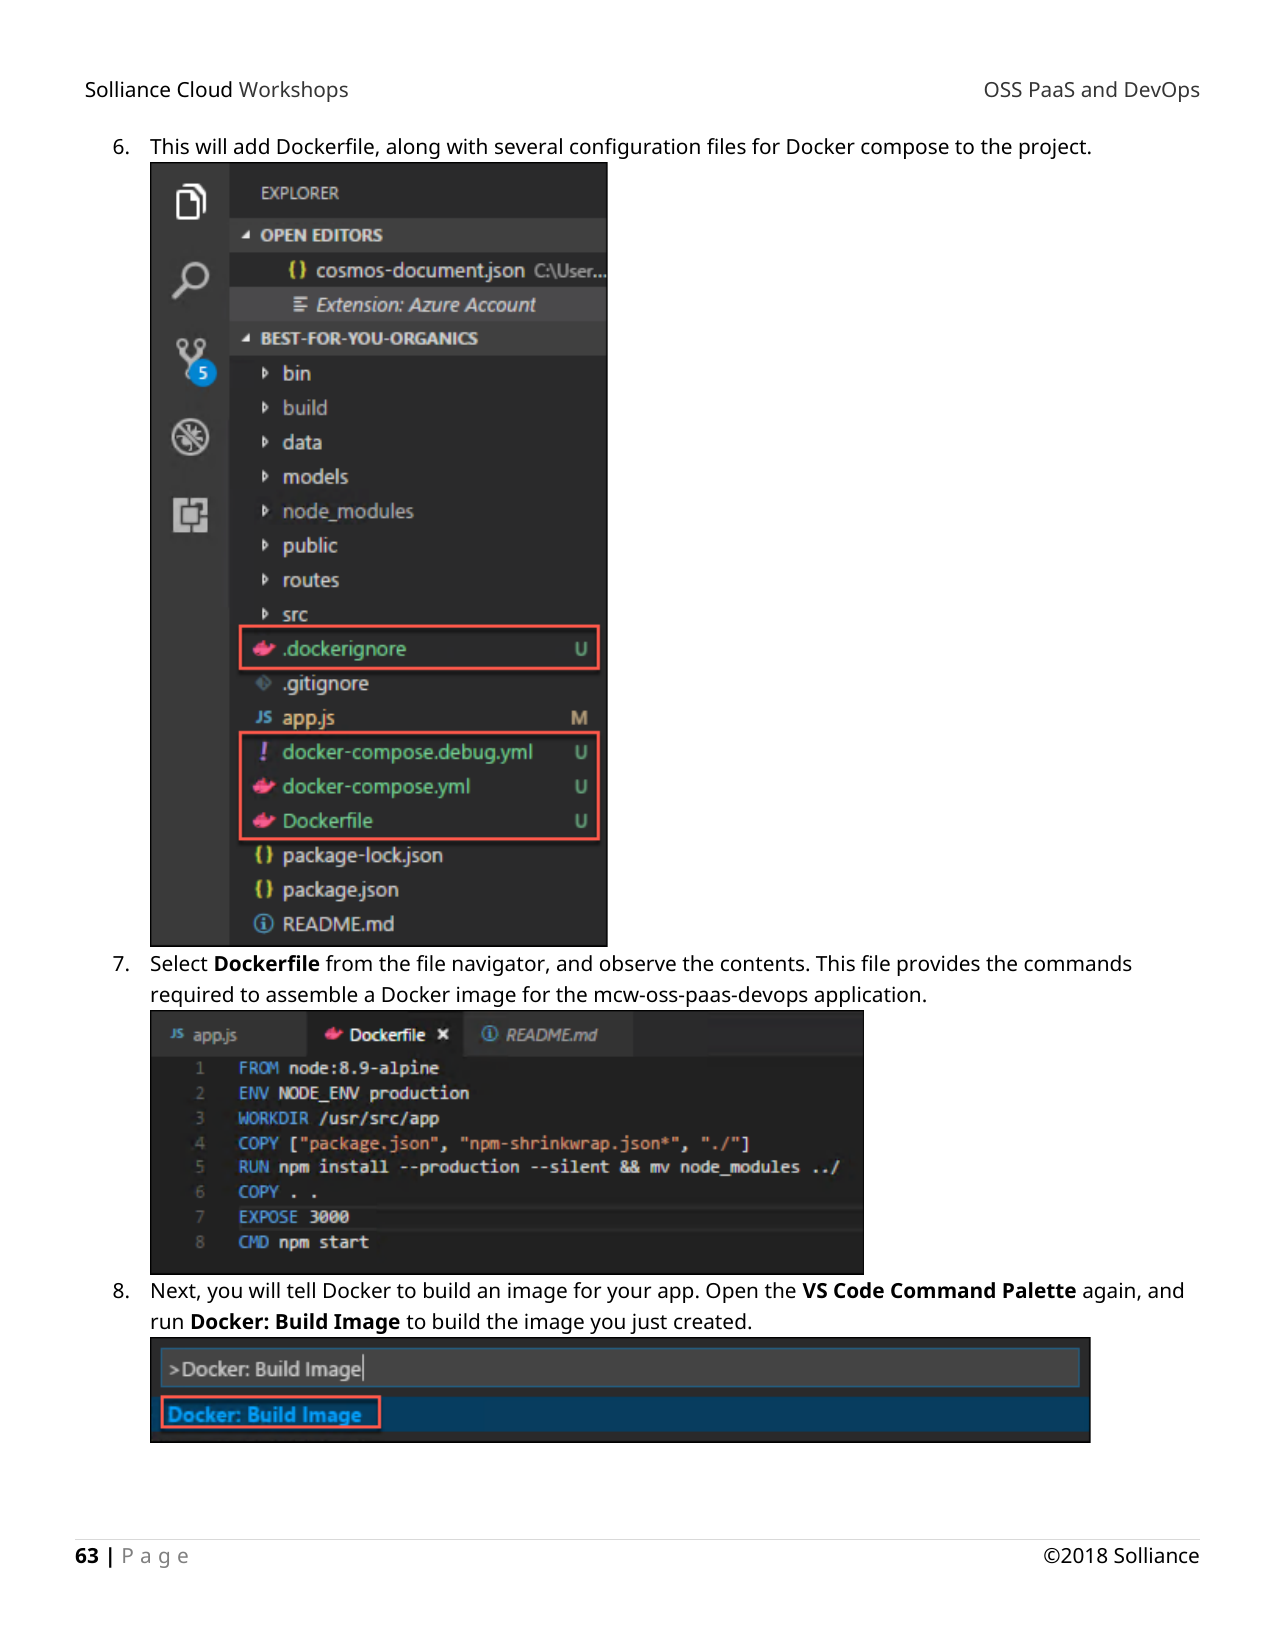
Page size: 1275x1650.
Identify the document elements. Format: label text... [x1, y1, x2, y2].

picture [150, 1337, 1091, 1443]
picture [150, 1010, 864, 1275]
picture [150, 162, 608, 947]
